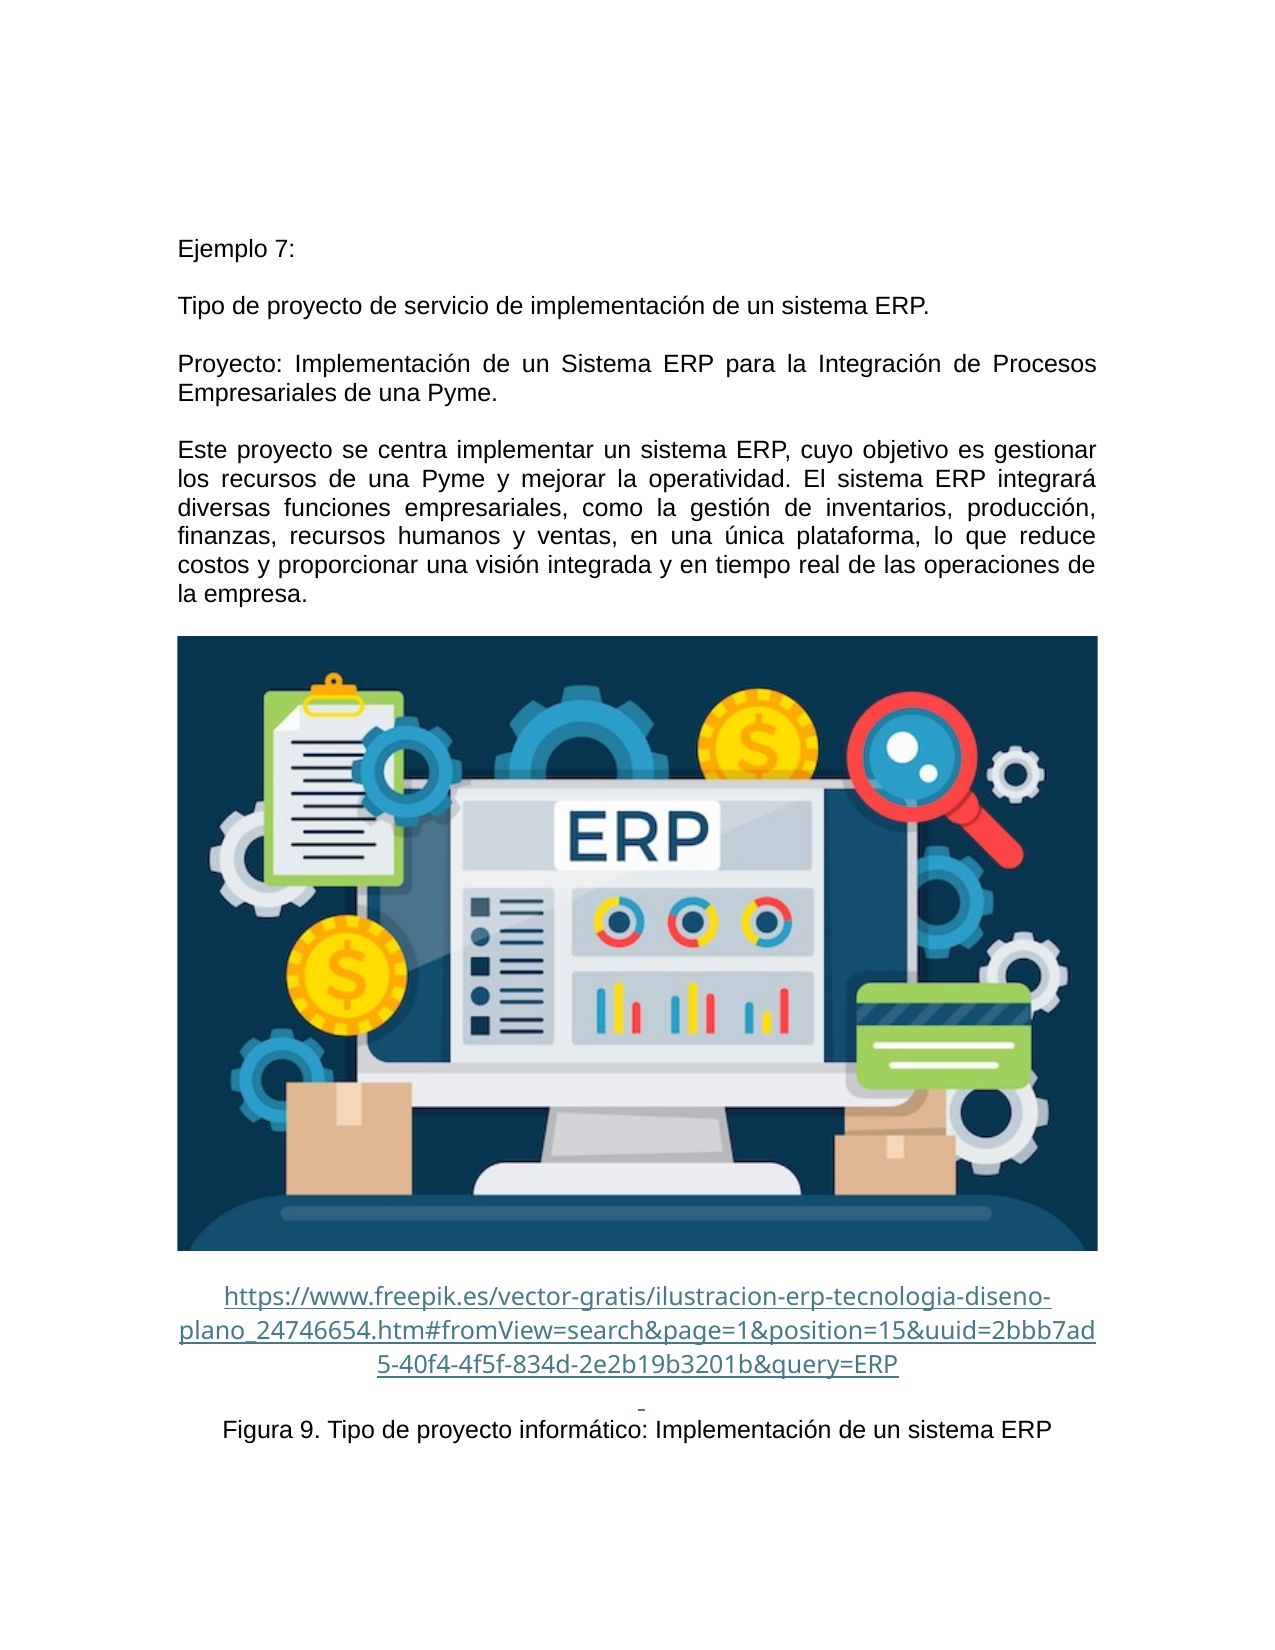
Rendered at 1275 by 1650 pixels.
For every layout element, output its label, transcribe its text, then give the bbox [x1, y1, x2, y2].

text Este proyecto se centra implementar un sistema ERP, cuyo objetivo es gestionar los recursos de una Pyme y mejorar la operatividad. El sistema ERP integrará diversas funciones empresariales, como la gestión de inventarios, producción, finanzas, recursos humanos y ventas, en una única plataforma, lo que reduce costos y proporcionar una visión integrada y en tiempo real de las operaciones de la empresa. [177, 435, 1098, 608]
picture [177, 636, 1098, 1251]
text Ejemplo 7: [177, 234, 1098, 263]
text Proyecto: Implementación de un Sistema ERP para la Integración de Procesos Empresariales de una Pyme. [177, 349, 1098, 406]
text Figura 9. Tipo de proyecto informático: Implementación de un sistema ERP [177, 1415, 1098, 1444]
text https://www.freepik.es/vector-gratis/ilustracion-erp-tecnologia-diseno-plano_24746654.htm#fromView=search&page=1&position=15&uuid=2bbb7ad5-40f4-4f5f-834d-2e2b19b3201b&query=ERP [177, 1279, 1098, 1381]
text Tipo de proyecto de servicio de implementación de un sistema ERP. [177, 291, 1098, 320]
